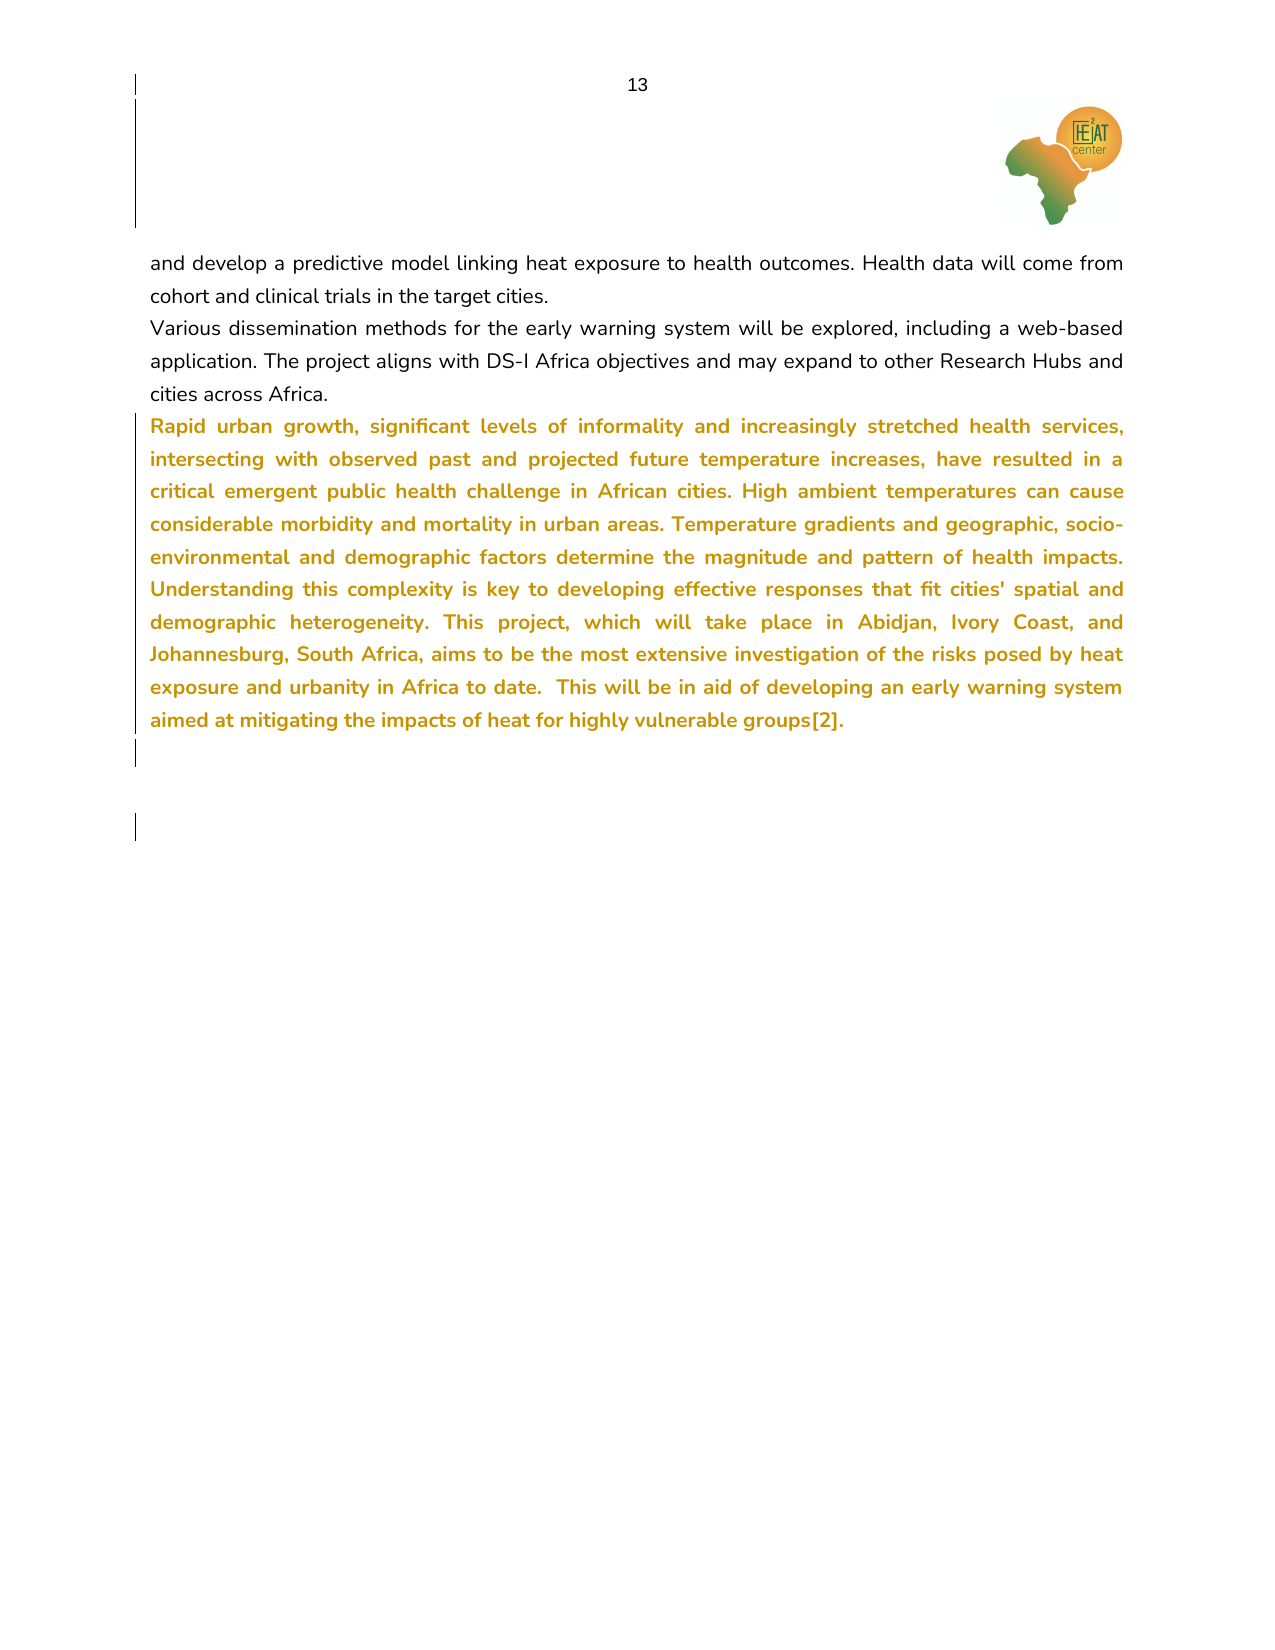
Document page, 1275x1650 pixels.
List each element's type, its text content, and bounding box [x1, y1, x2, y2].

text Various dissemination methods for the early warning system will be explored, including a web-based application. The project aligns with DS-I Africa objectives and may expand to other Research Hubs and cities across Africa. [150, 315, 1125, 408]
text Rapid urban growth, significant levels of informality and increasingly stretched health services, intersecting with observed past and projected future temperature increases, have resulted in a critical emergent public health challenge in African cities. High ambient temperatures can cause considerable morbidity and mortality in urban areas. Temperature gradients and geographic, socio-environmental and demographic factors determine the magnitude and pattern of health impacts. Understanding this complexity is key to developing effective responses that fit cities' spatial and demographic heterogeneity. This project, which will take place in Abidjan, Ivory Coast, and Johannesburg, South Africa, aims to be the most extensive investigation of the risks posed by heat exposure and urbanity in Africa to date. This will be in aid of developing an early warning system aimed at mitigating the impacts of heat for highly vulnerable groups[2]. [150, 413, 1125, 734]
picture [1000, 98, 1125, 228]
